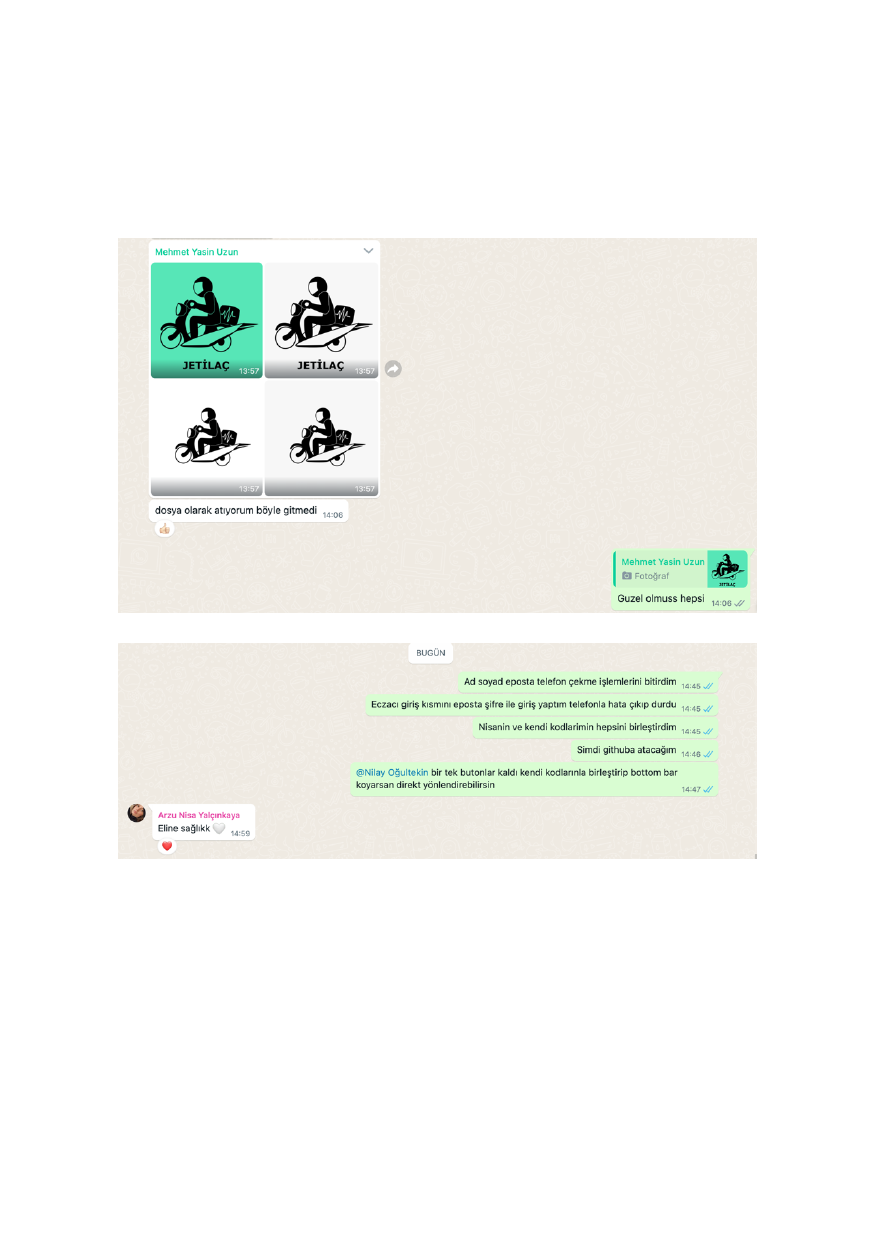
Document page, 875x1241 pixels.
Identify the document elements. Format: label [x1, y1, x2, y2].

picture [118, 643, 757, 859]
picture [118, 238, 757, 613]
